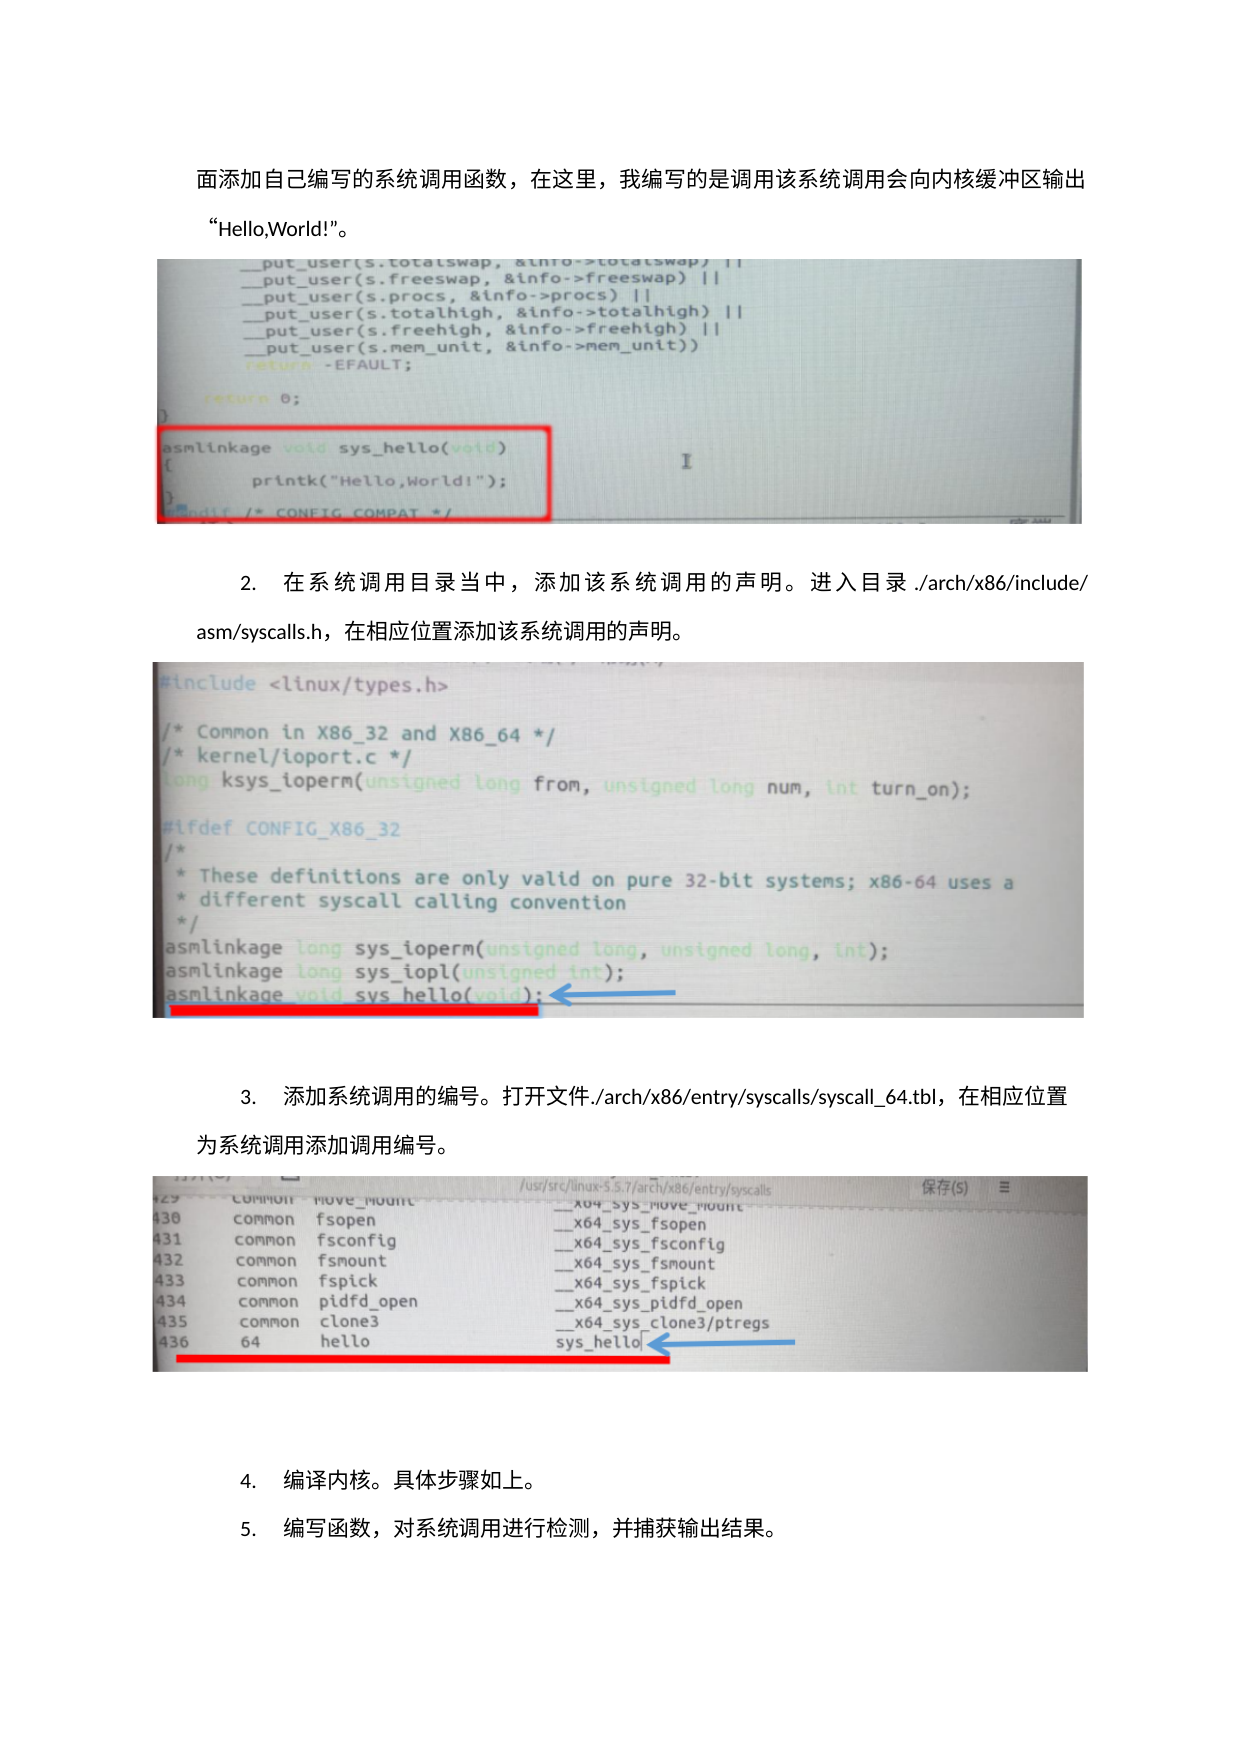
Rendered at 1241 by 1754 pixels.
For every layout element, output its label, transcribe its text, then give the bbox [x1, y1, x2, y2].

list 添加系统调用的编号。打开文件./arch/x86/entry/syscalls/syscall_64.tbl，在相应位置为系统调用添加调用编号。 [196, 1079, 1088, 1160]
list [196, 162, 1088, 243]
list 编写函数，对系统调用进行检测，并捕获输出结果。 [196, 1511, 1088, 1543]
picture [152, 662, 1088, 1019]
picture [152, 1175, 1088, 1373]
picture [152, 259, 1087, 526]
list 在系统调用目录当中，添加该系统调用的声明。进入目录./arch/x86/include/ asm/syscalls.h，在相应位置添加该系统调用的声明。 [196, 565, 1088, 646]
list 编译内核。具体步骤如上。 [196, 1462, 1088, 1495]
